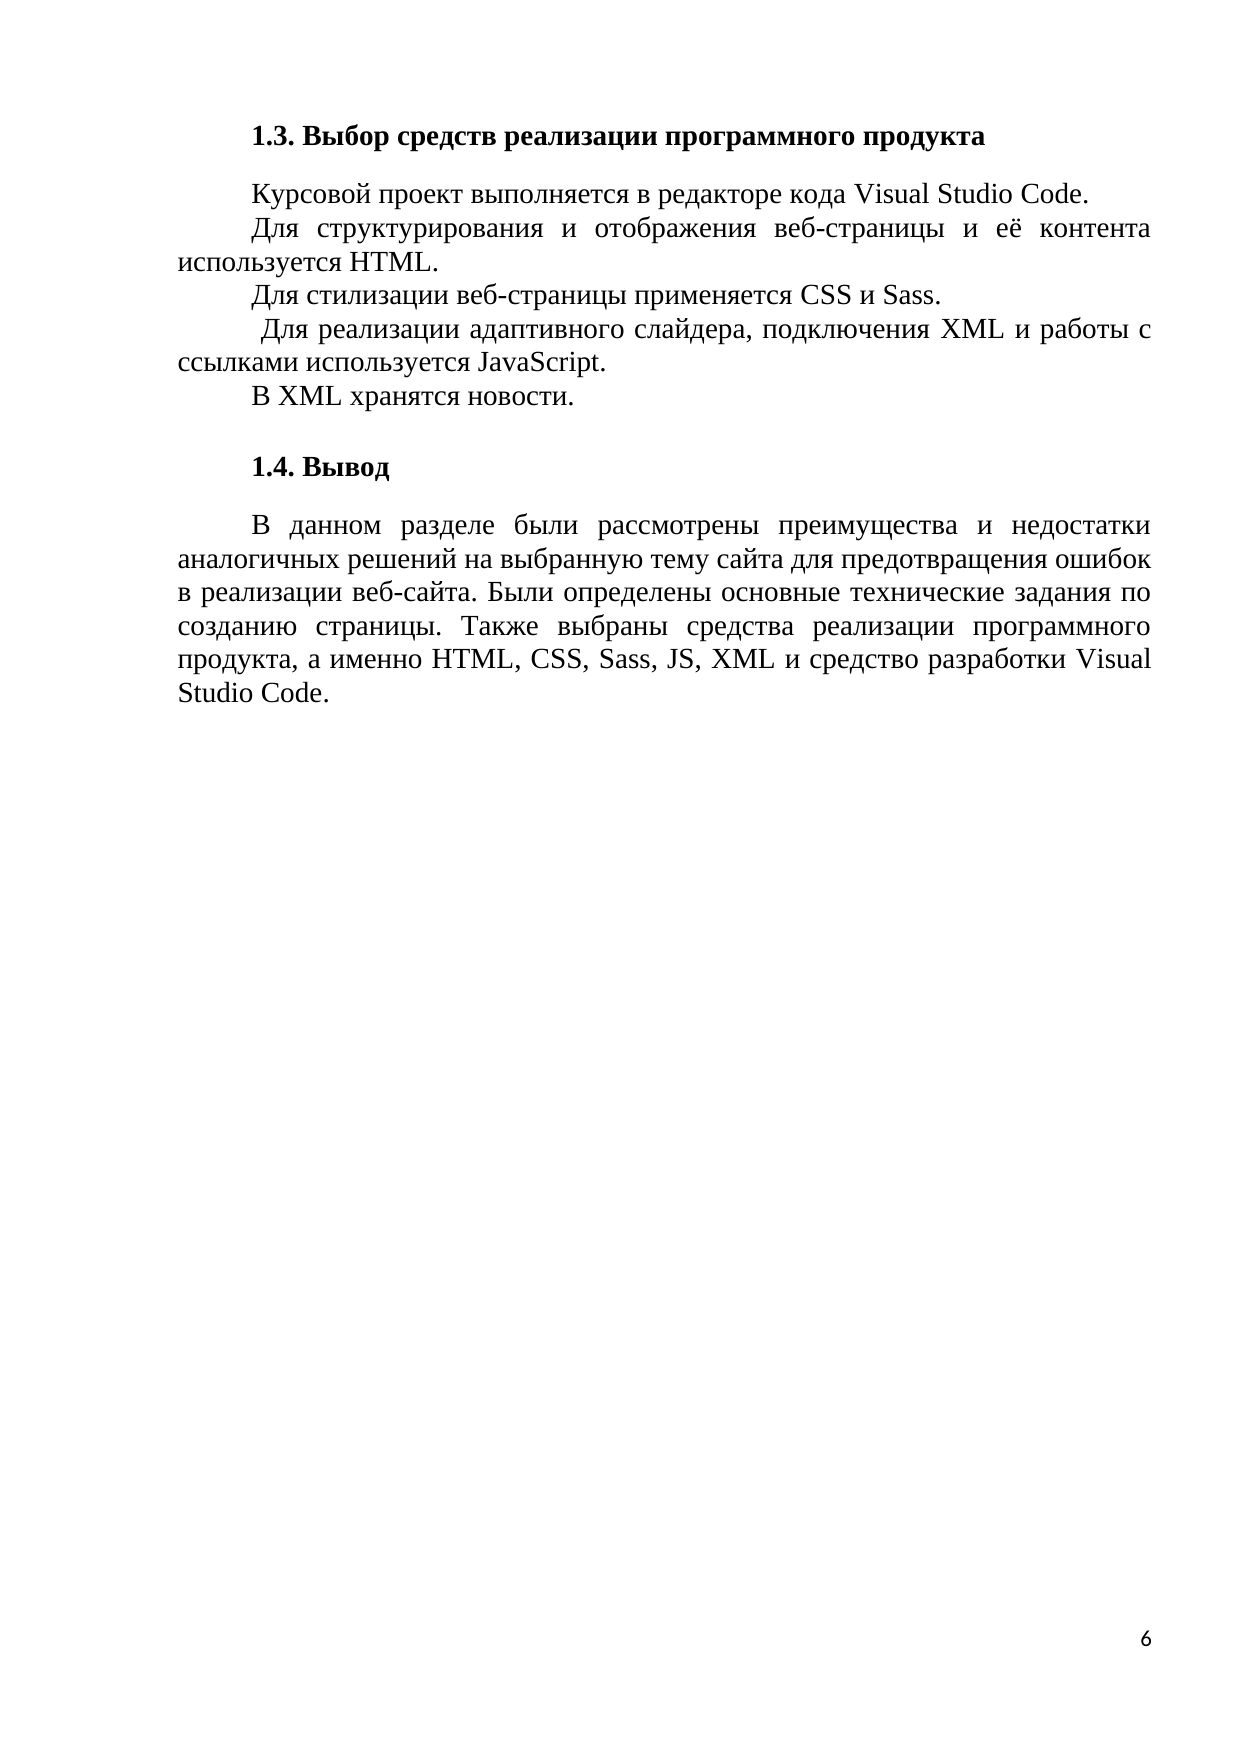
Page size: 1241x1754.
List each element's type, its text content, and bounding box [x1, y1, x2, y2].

text Курсовой проект выполняется в редакторе кода Visual Studio Code. [177, 177, 1152, 210]
text 1.3. Выбор средств реализации программного продукта [177, 118, 1152, 152]
text В XML хранятся новости. [177, 378, 1152, 411]
text Для структурирования и отображения веб-страницы и её контента используется HTML. [177, 210, 1152, 277]
text Для реализации адаптивного слайдера, подключения XML и работы с ссылками используется JavaSсript. [177, 311, 1152, 378]
text В данном разделе были рассмотрены преимущества и недостатки аналогичных решений на выбранную тему сайта для предотвращения ошибок в реализации веб-сайта. Были определены основные технические задания по созданию страницы. Также выбраны средства реализации программного продукта, а именно HTML, CSS, Sass, JS, XML и средство разработки Visual Studio Code. [177, 507, 1152, 709]
text 1.4. Вывод [177, 449, 1152, 482]
text Для стилизации веб-страницы применяется CSS и Sass. [177, 277, 1152, 311]
